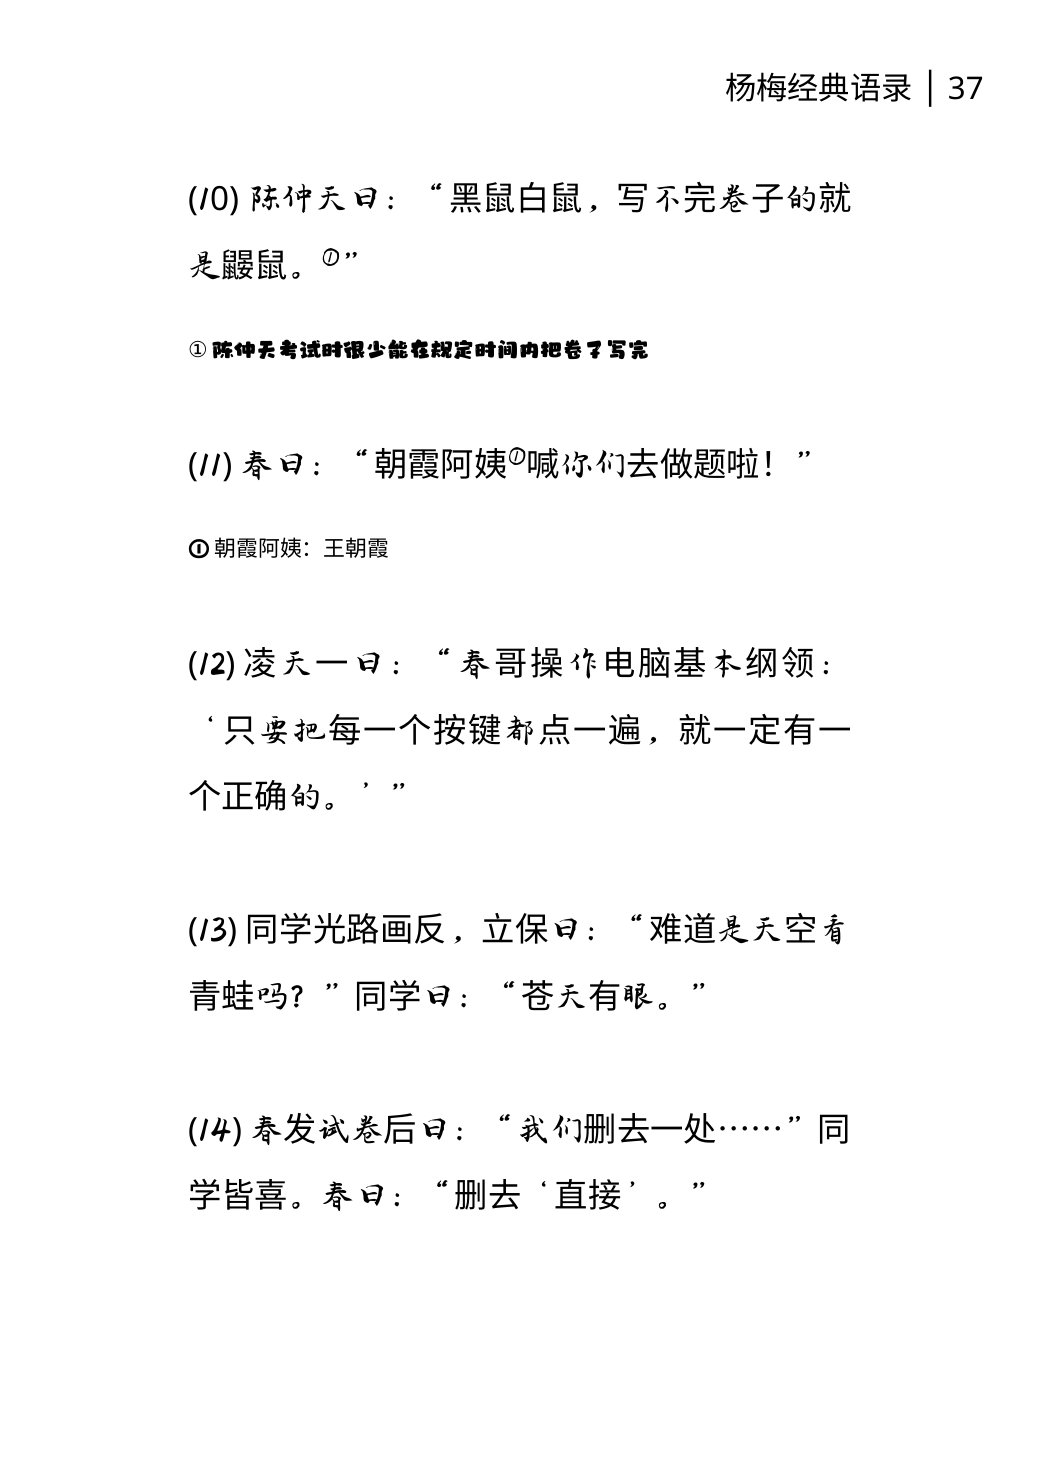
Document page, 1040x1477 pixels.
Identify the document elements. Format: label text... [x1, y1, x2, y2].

list 陈仲天曰：“黑鼠白鼠，写不完卷子的就是鼹鼠。①” [188, 166, 852, 299]
list 同学光路画反，立保曰：“难道是天空看青蛙吗？”同学曰：“苍天有眼。” [188, 897, 852, 1030]
list 凌天一曰：“春哥操作电脑基本纲领：‘只要把每一个按键都点一遍，就一定有一个正确的。’” [188, 632, 852, 831]
list 春曰：“朝霞阿姨①喊你们去做题啦！” [188, 432, 852, 499]
text ①朝霞阿姨：王朝霞 [188, 532, 852, 565]
text ①陈仲天考试时很少能在规定时间内把卷子写完 [188, 333, 852, 366]
list 春发试卷后曰：“我们删去一处……”同学皆喜。春曰：“删去‘直接’。” [188, 1097, 852, 1230]
